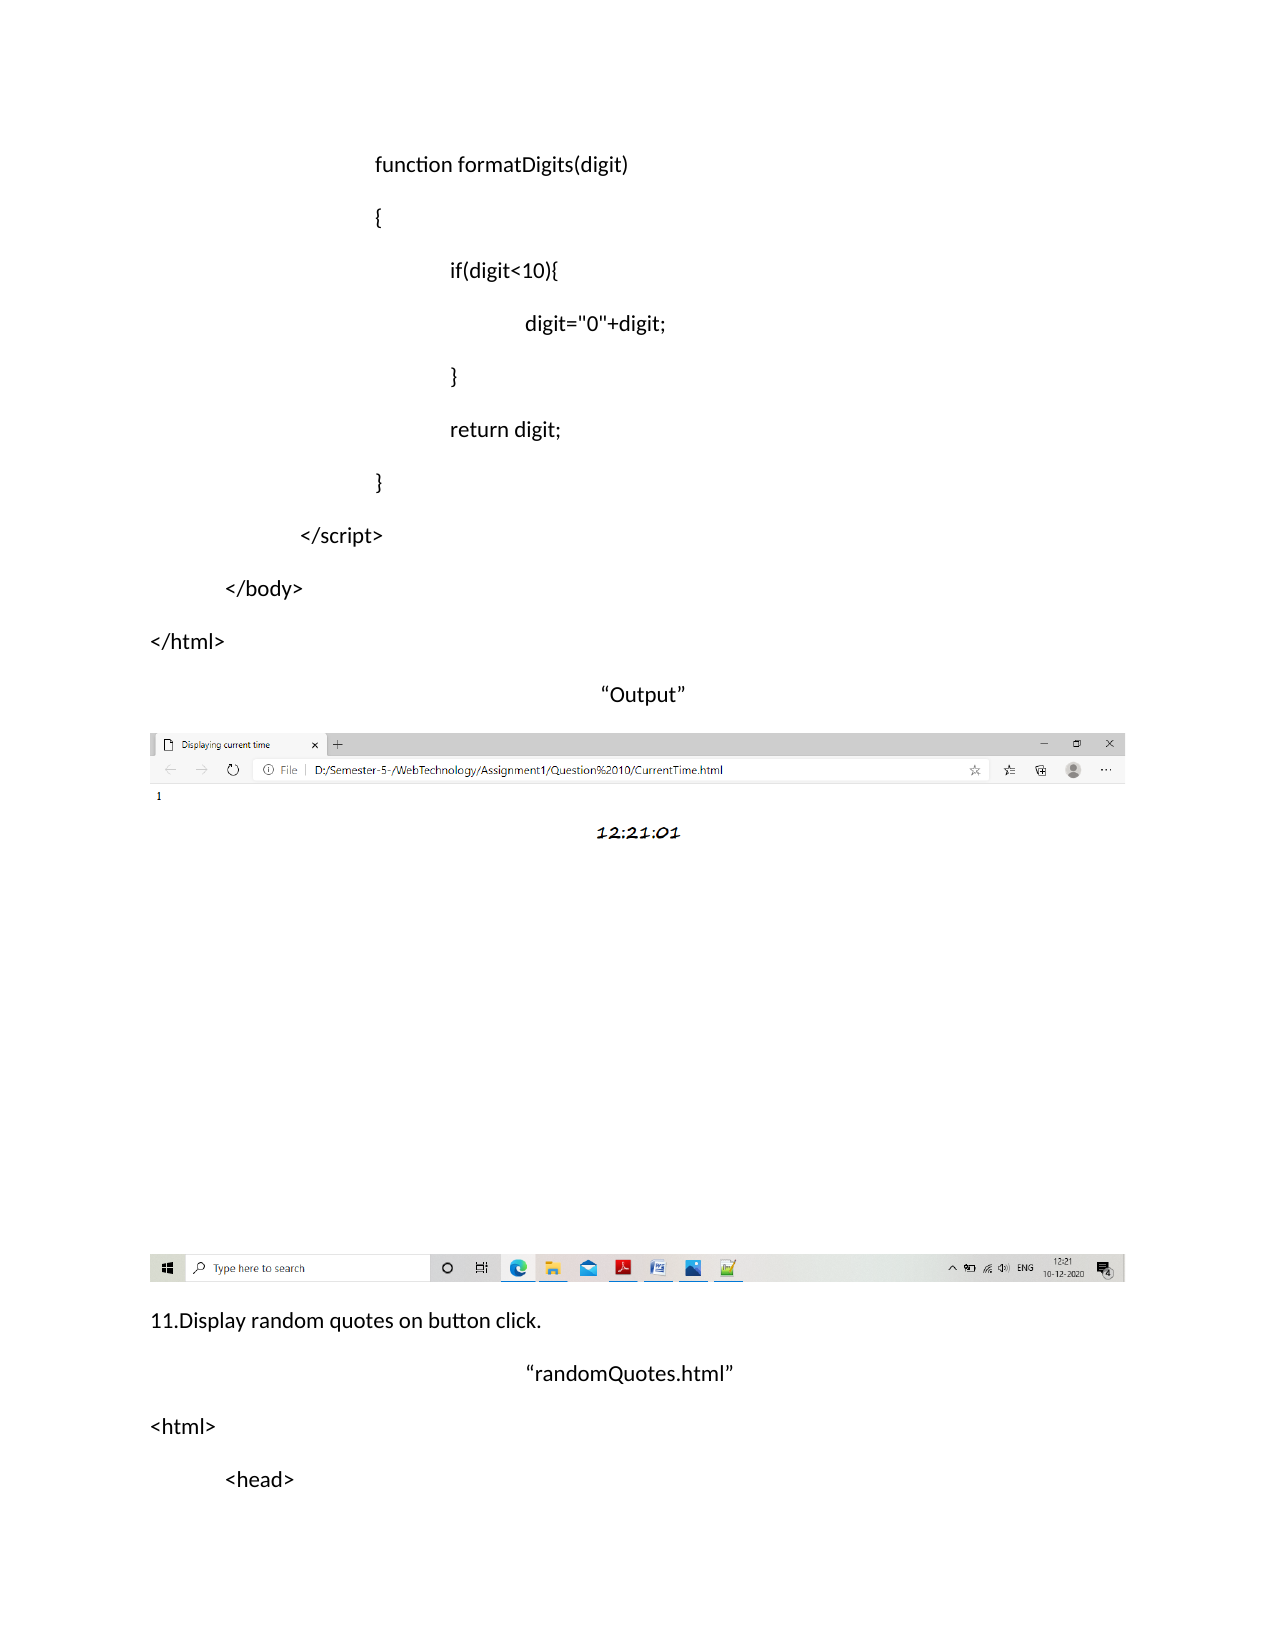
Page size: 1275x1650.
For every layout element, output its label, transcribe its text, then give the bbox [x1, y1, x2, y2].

text </html> [150, 627, 1125, 655]
text if(digit<10){ [150, 256, 1125, 284]
text digit="0"+digit; [150, 309, 1125, 337]
text function formatDigits(digit) [150, 150, 1125, 178]
text { [150, 203, 1125, 231]
text “randomQuotes.html” [150, 1359, 1125, 1387]
text return digit; [150, 415, 1125, 443]
text } [150, 468, 1125, 496]
text } [150, 362, 1125, 390]
text </script> [150, 521, 1125, 549]
text </body> [150, 574, 1125, 602]
text “Output” [150, 680, 1125, 708]
text <html> [150, 1412, 1125, 1441]
text <head> [150, 1466, 1125, 1493]
picture [150, 733, 1125, 1282]
text 11.Display random quotes on button click. [150, 1306, 1125, 1334]
